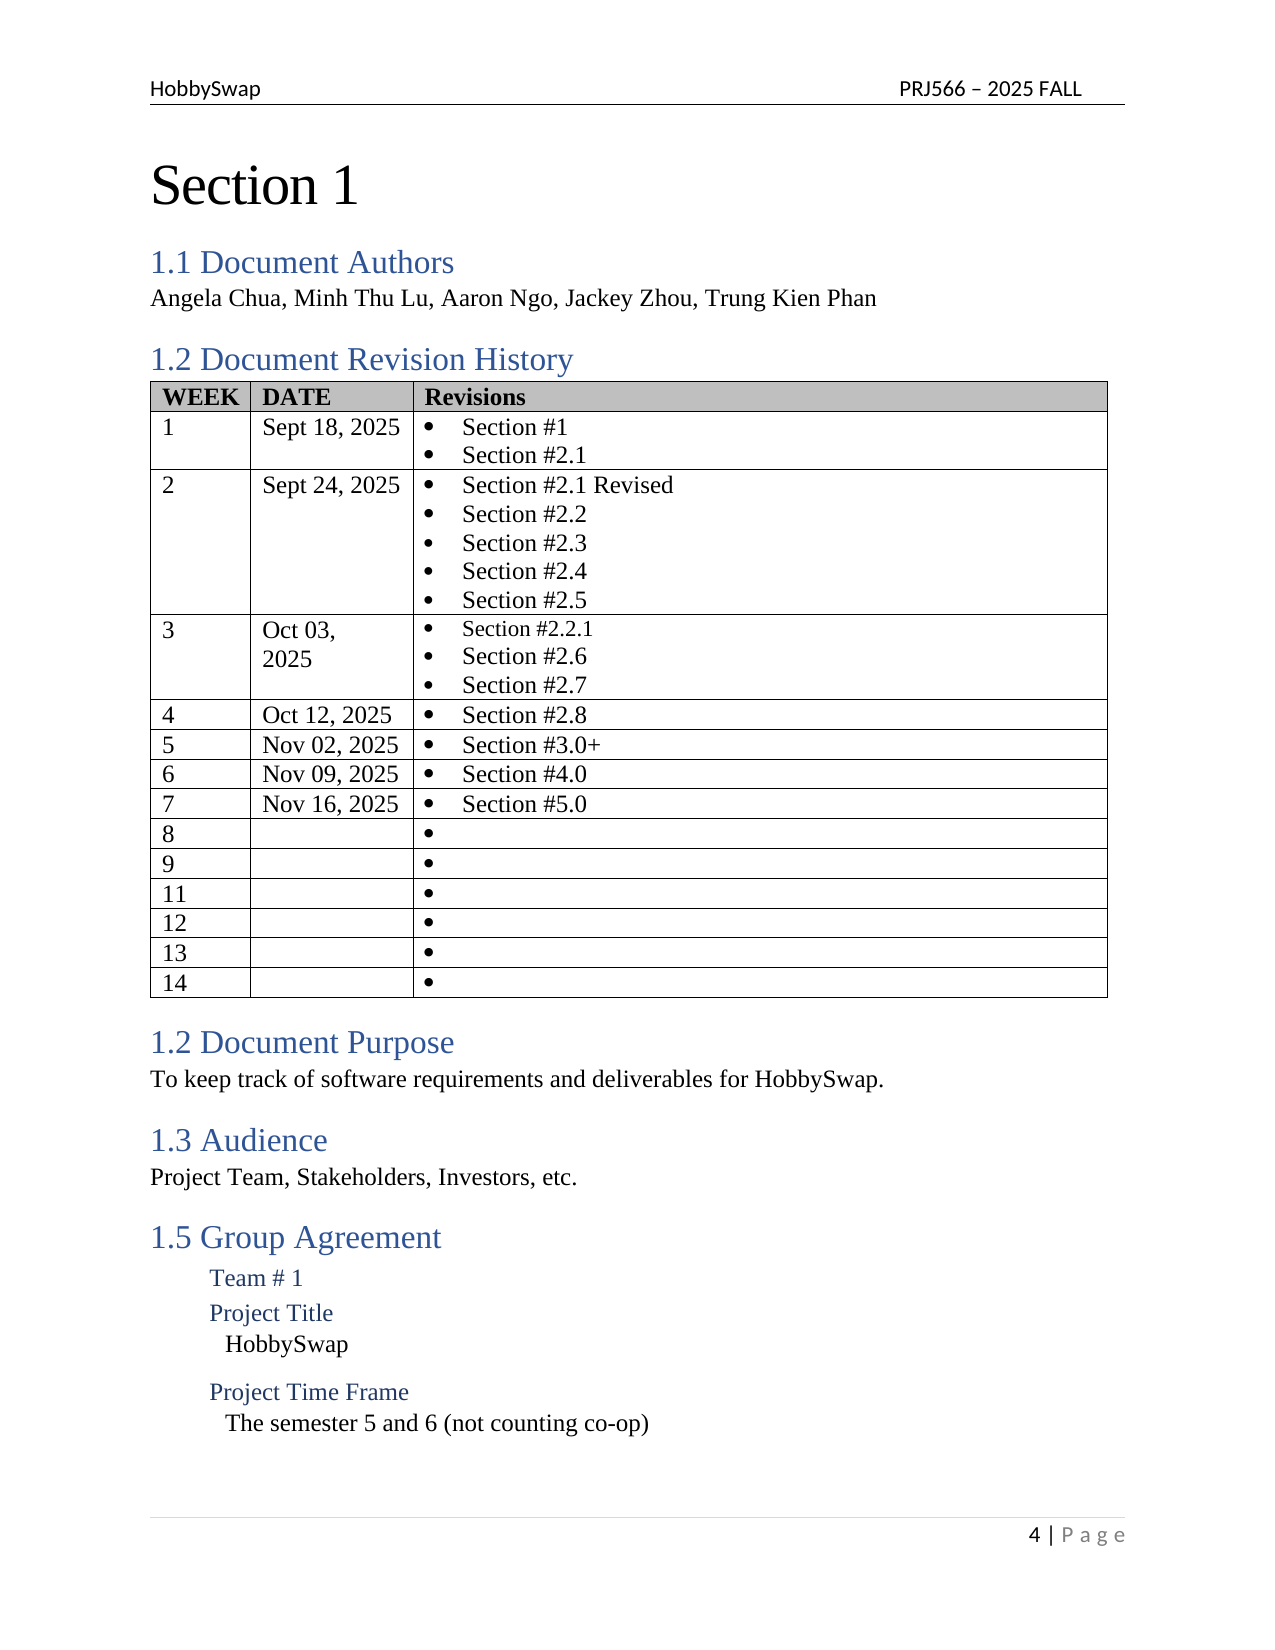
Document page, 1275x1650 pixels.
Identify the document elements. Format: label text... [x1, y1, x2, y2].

text Project Team, Stakeholders, Investors, etc. [150, 1162, 1125, 1190]
table_cell Nov 16, 2025 [251, 789, 413, 818]
table_cell 5 [151, 730, 250, 758]
subtitle 1.2 Document Revision History [150, 339, 1125, 378]
table_cell [414, 819, 1107, 848]
table_header WEEK [151, 382, 250, 411]
table_cell 4 [151, 700, 250, 729]
table_cell 13 [151, 938, 250, 967]
table_cell [251, 879, 413, 907]
table_cell Section #3.0+ [414, 730, 1107, 758]
title Section 1 [150, 150, 1125, 217]
table_cell 7 [151, 789, 250, 818]
table_cell Sept 24, 2025 [251, 470, 413, 614]
subtitle Document Authors [150, 242, 1125, 280]
table_cell [414, 879, 1107, 907]
table_cell 8 [151, 819, 250, 848]
table_cell [414, 909, 1107, 937]
table_cell 1 [151, 412, 250, 469]
table_cell Section #1 Section #2.1 [414, 412, 1107, 469]
table_cell Nov 09, 2025 [251, 760, 413, 788]
table_cell 11 [151, 879, 250, 907]
text The semester 5 and 6 (not counting co-op) [150, 1408, 1125, 1437]
table_cell [414, 938, 1107, 967]
subtitle 1.5 Group Agreement [150, 1218, 1125, 1256]
table_cell 12 [151, 909, 250, 937]
table_cell Section #4.0 [414, 760, 1107, 788]
subtitle Project Time Frame [209, 1377, 1125, 1406]
table_cell Section #2.8 [414, 700, 1107, 729]
table_cell [414, 968, 1107, 997]
subtitle Team # 1 [209, 1263, 1125, 1292]
table_header Revisions [414, 382, 1107, 411]
table_cell Oct 12, 2025 [251, 700, 413, 729]
table_cell 3 [151, 615, 250, 699]
table_cell [251, 938, 413, 967]
subtitle Project Title [209, 1298, 1125, 1327]
text Angela Chua, Minh Thu Lu, Aaron Ngo, Jackey Zhou, Trung Kien Phan [150, 283, 1125, 312]
text HobbySwap [150, 1329, 1125, 1358]
table_cell Oct 03, 2025 [251, 615, 413, 699]
table_cell [251, 849, 413, 878]
table_cell 2 [151, 470, 250, 614]
table_cell Sept 18, 2025 [251, 412, 413, 469]
table_cell [251, 819, 413, 848]
table_cell [251, 909, 413, 937]
table_cell 9 [151, 849, 250, 878]
table_cell Nov 02, 2025 [251, 730, 413, 758]
table_cell Section #5.0 [414, 789, 1107, 818]
table_cell [414, 849, 1107, 878]
table_cell Section #2.1 Revised Section #2.2 Section #2.3 Section #2.4 Section #2.5 [414, 470, 1107, 614]
text To keep track of software requirements and deliverables for HobbySwap. [150, 1064, 1125, 1093]
table_header DATE [251, 382, 413, 411]
table_cell Section #2.2.1 Section #2.6 Section #2.7 [414, 615, 1107, 699]
table_cell 6 [151, 760, 250, 788]
subtitle Audience [150, 1120, 1125, 1158]
table_cell [251, 968, 413, 997]
table_cell 14 [151, 968, 250, 997]
subtitle Document Purpose [150, 1023, 1125, 1061]
